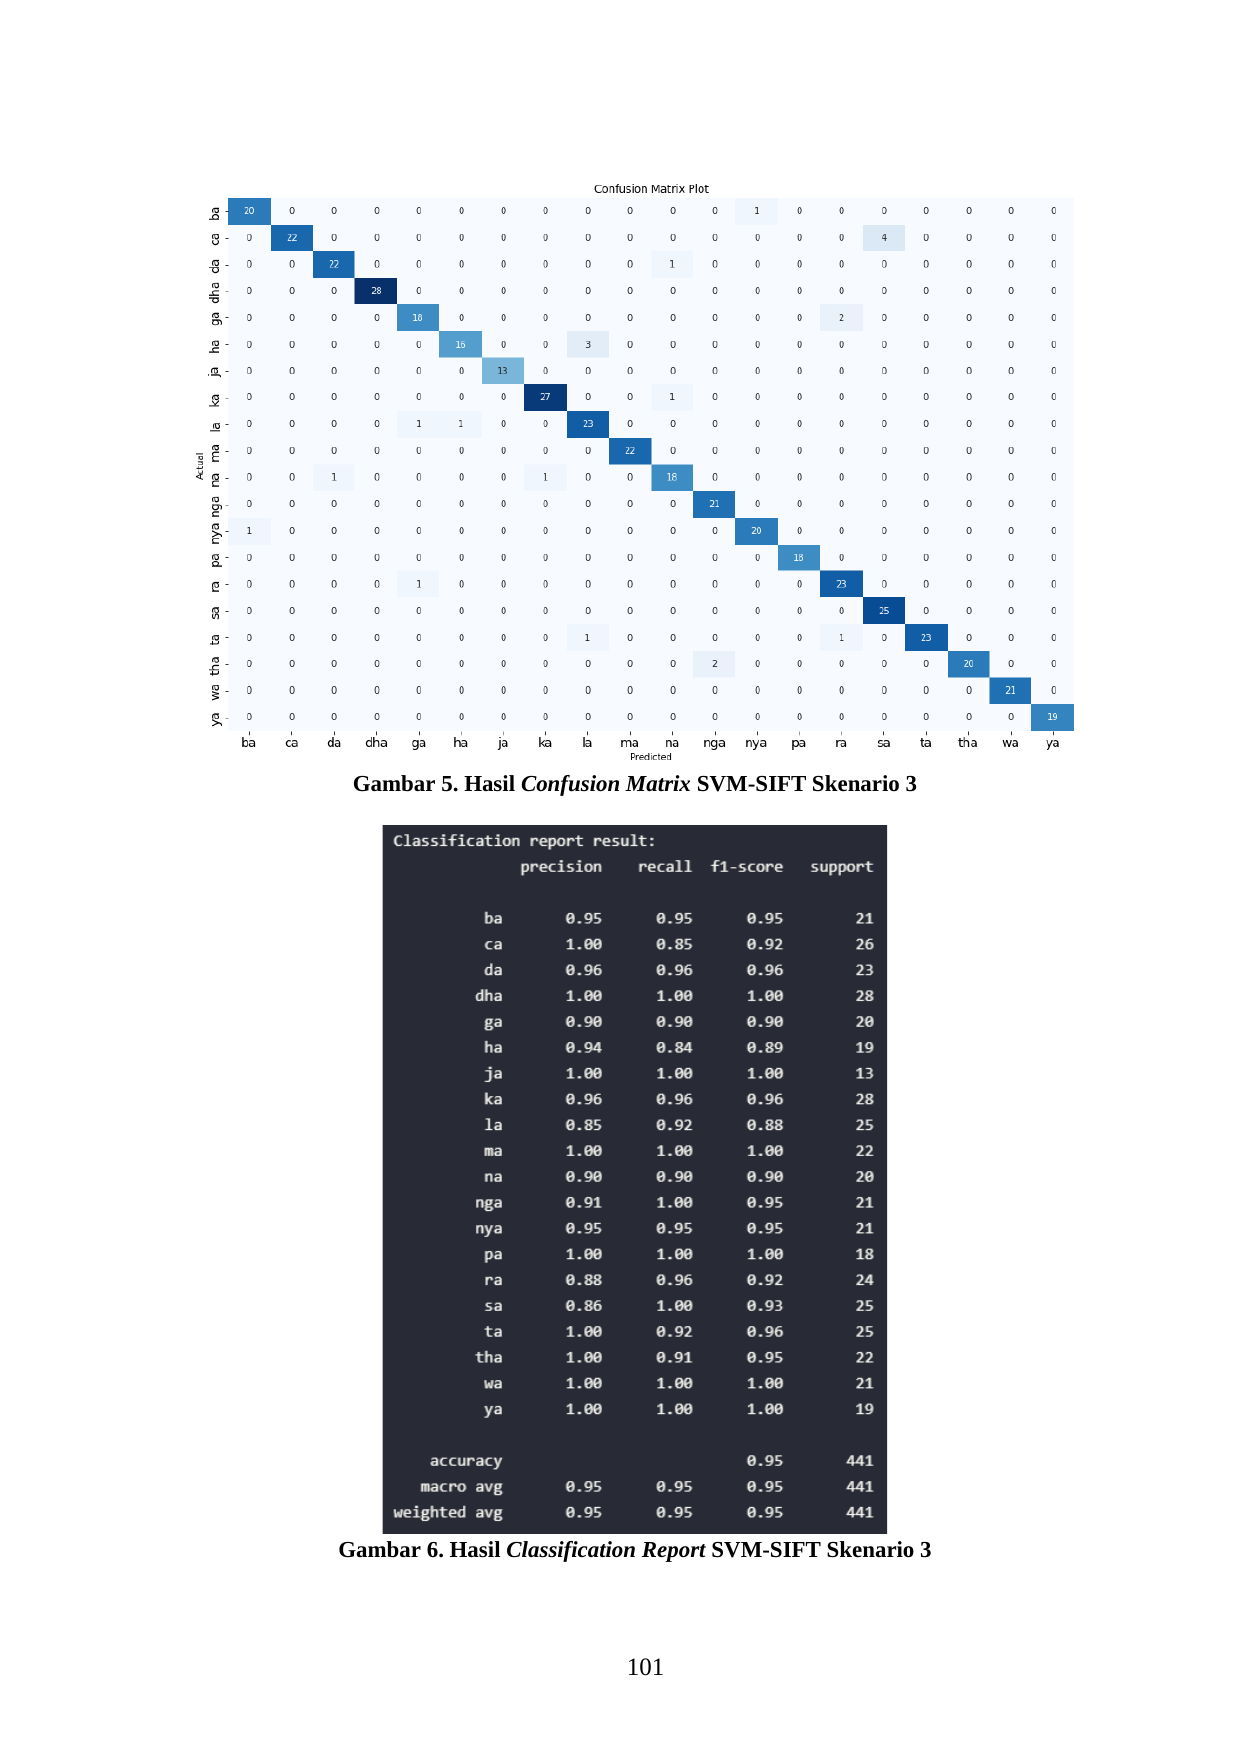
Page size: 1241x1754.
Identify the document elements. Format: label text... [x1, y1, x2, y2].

text Gambar 6. Hasil Classification Report SVM-SIFT Skenario 3 [177, 1536, 1092, 1562]
text Gambar 5. Hasil Confusion Matrix SVM-SIFT Skenario 3 [177, 770, 1092, 796]
picture [190, 177, 1080, 768]
picture [382, 825, 888, 1534]
